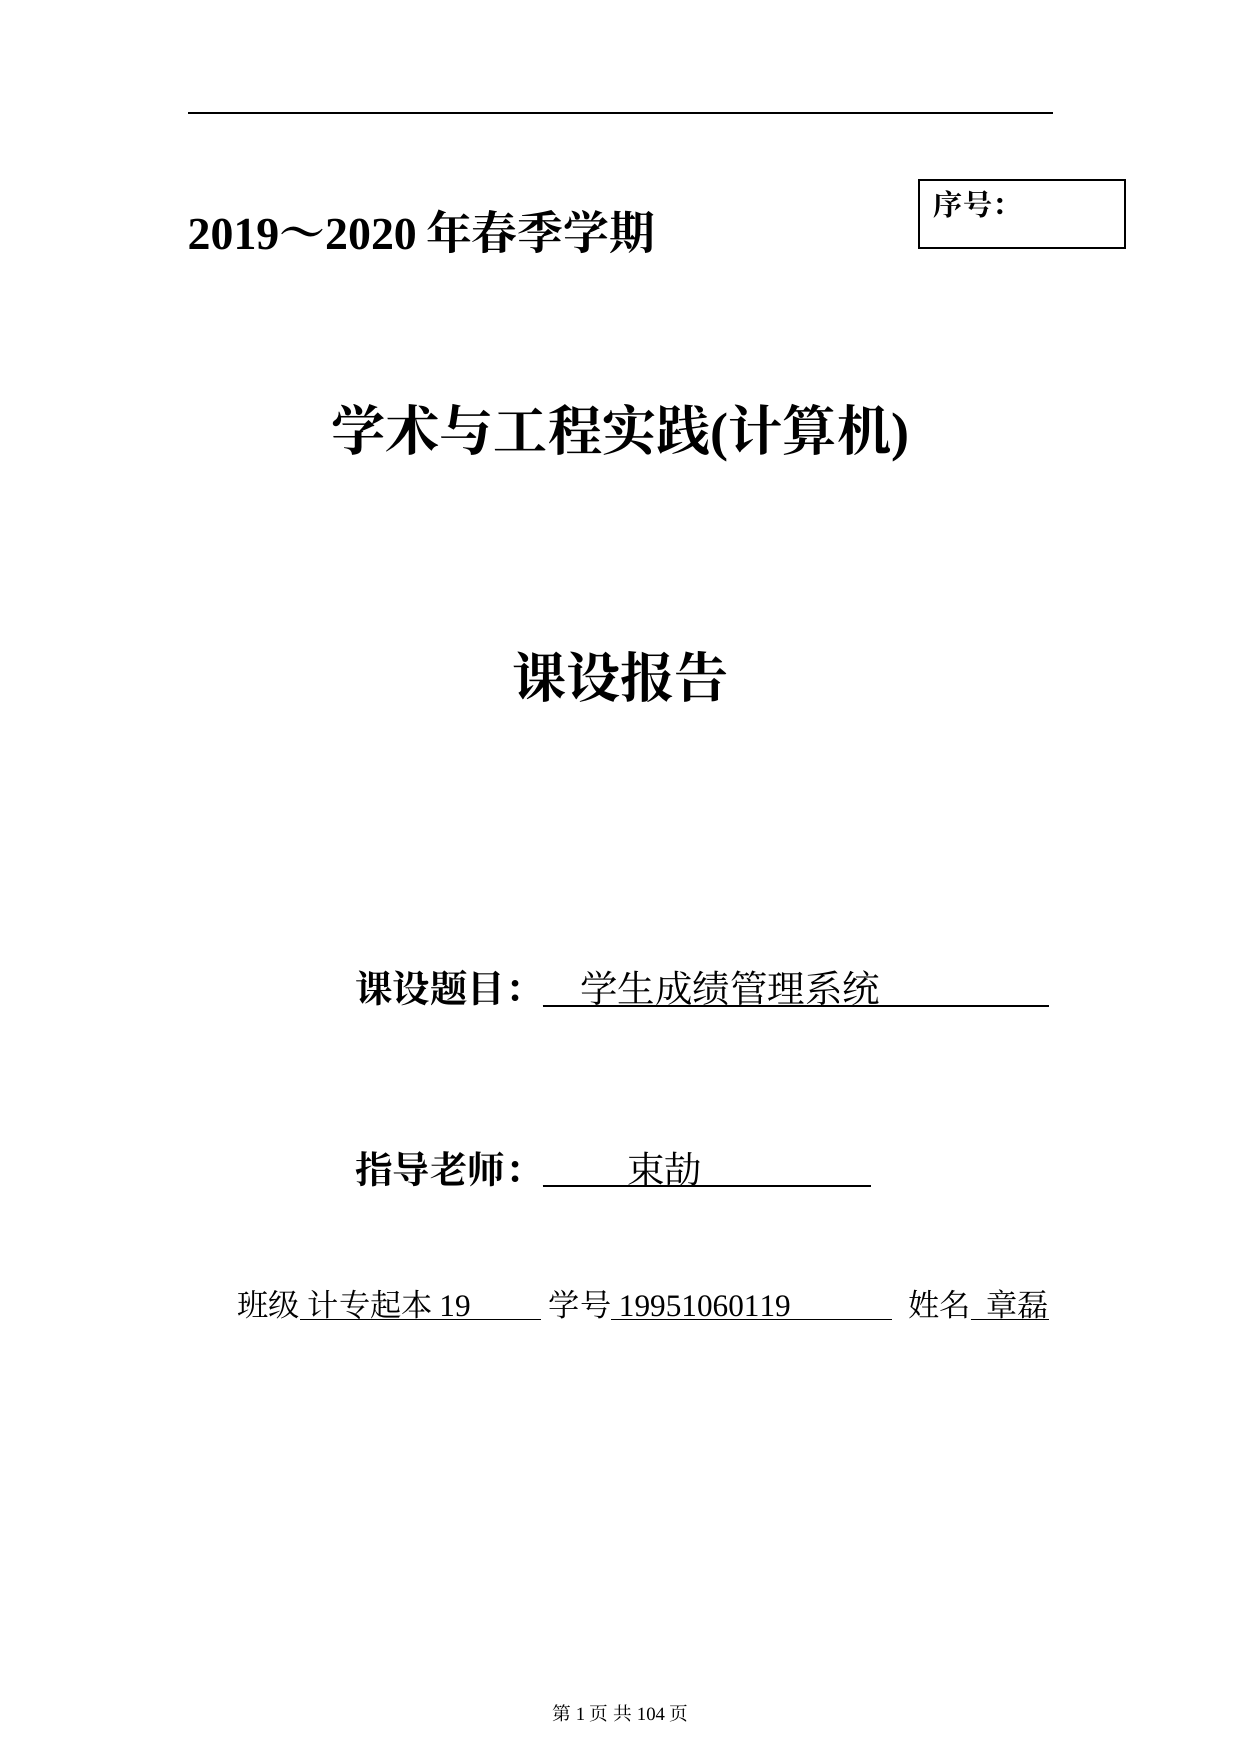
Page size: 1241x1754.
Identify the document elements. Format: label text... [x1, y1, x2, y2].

text 班级 计专起本19 学号 19951060119 姓名 章磊 [237, 1271, 1053, 1339]
subtitle 学术与工程实践(计算机) [187, 376, 1053, 478]
text 课设题目： 学生成绩管理系统 [187, 955, 1053, 1023]
text 指导老师： 束劼 [187, 1136, 1053, 1203]
subtitle 课设报告 [187, 623, 1053, 725]
text 2019～2020年春季学期 [187, 199, 1053, 267]
